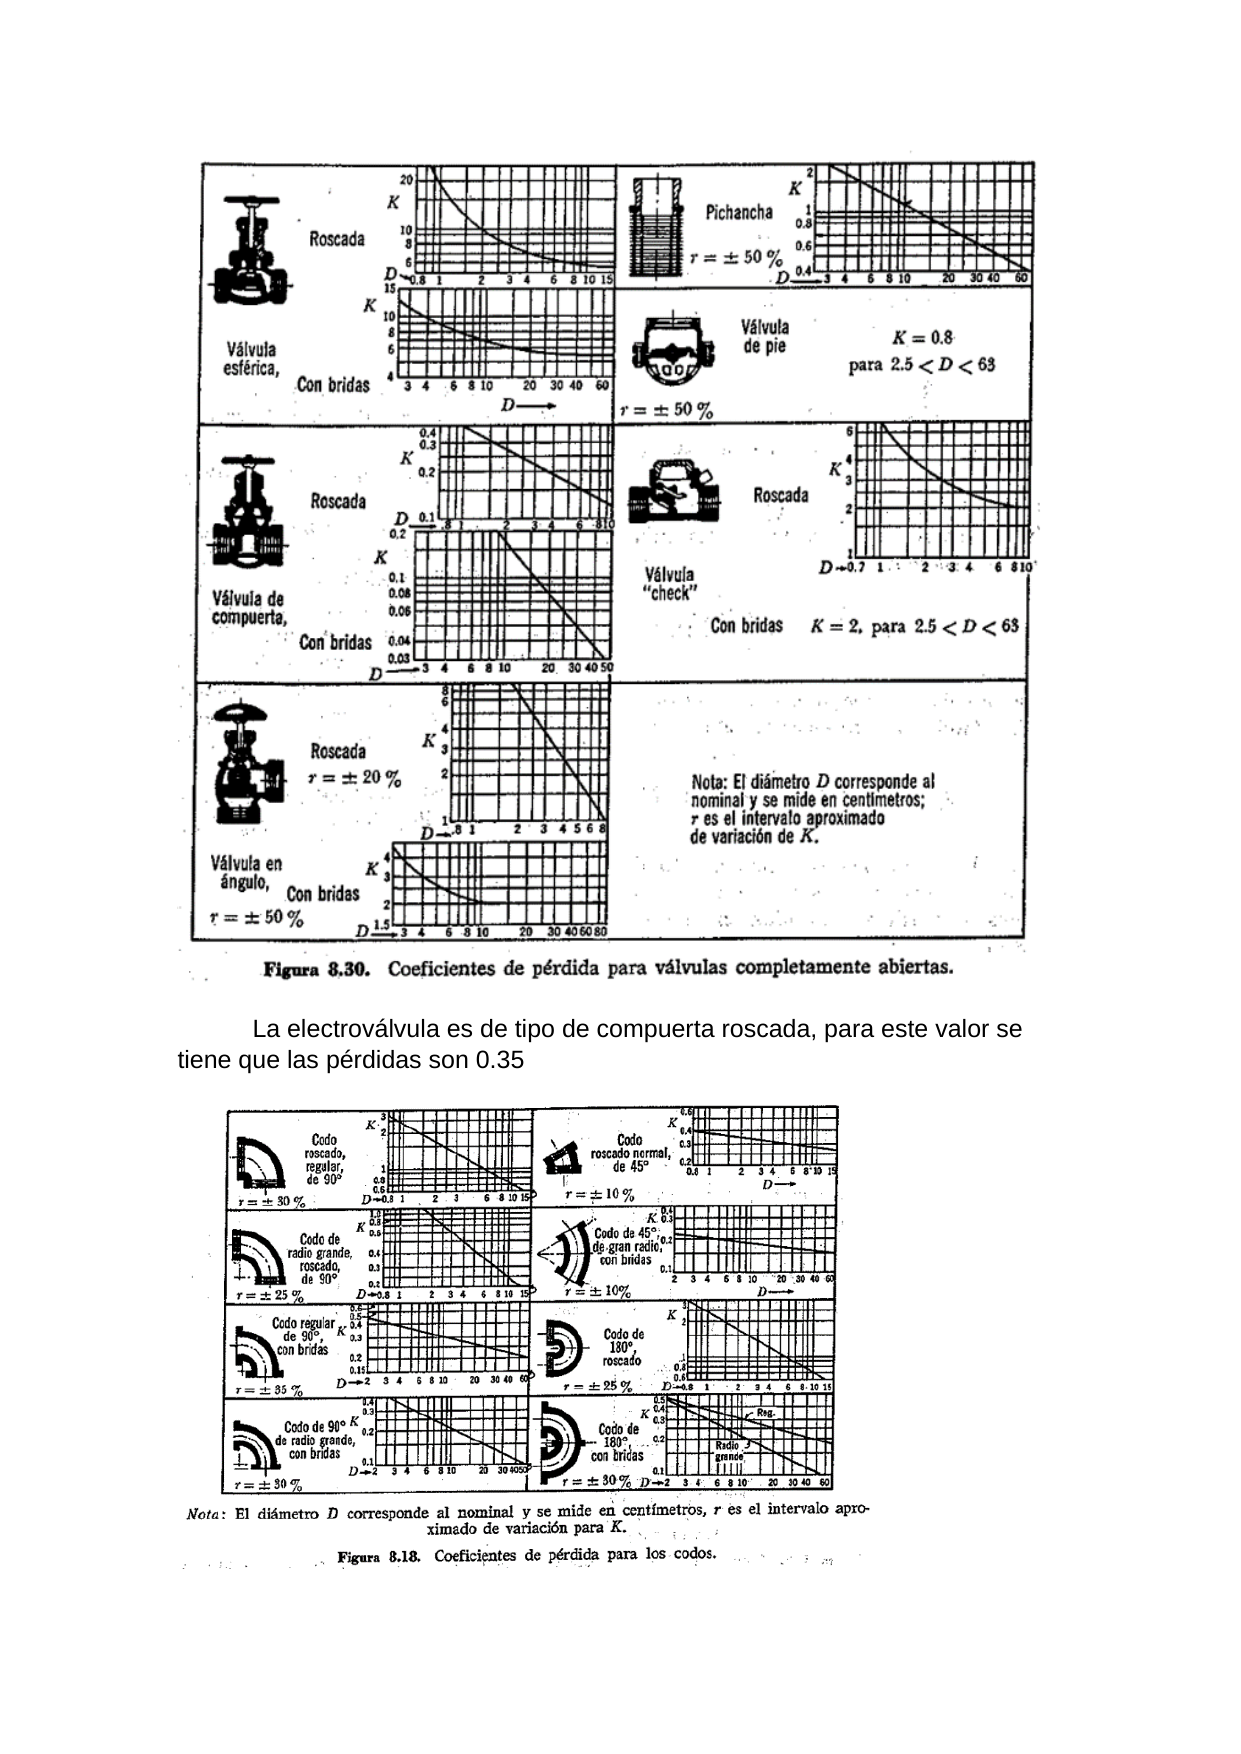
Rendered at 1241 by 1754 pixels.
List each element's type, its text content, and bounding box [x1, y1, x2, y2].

picture [177, 1101, 884, 1571]
picture [177, 147, 1041, 988]
text La electroválvula es de tipo de compuerta roscada, para este valor se tiene que las pérdidas son 0.35 [177, 1014, 1063, 1074]
